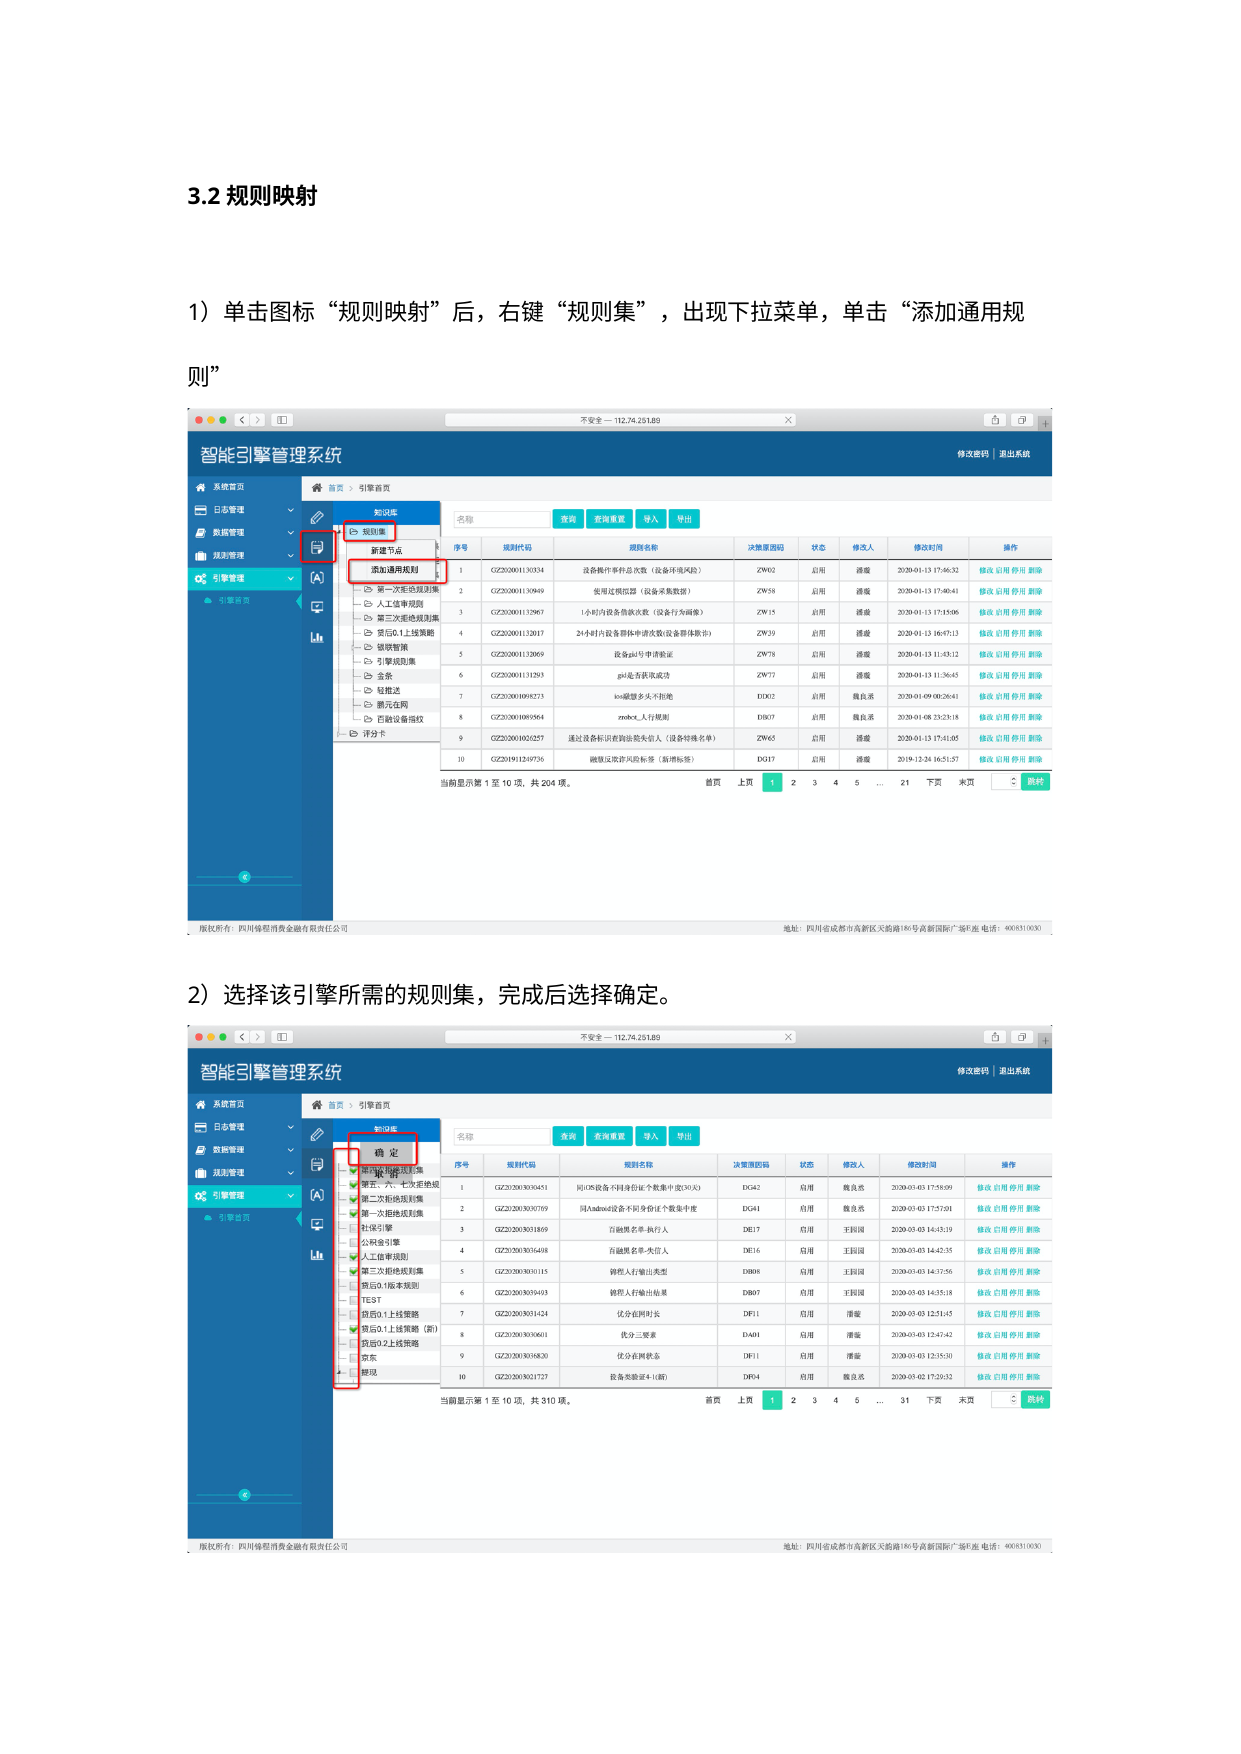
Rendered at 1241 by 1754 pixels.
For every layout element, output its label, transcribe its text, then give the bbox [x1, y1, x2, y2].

text 2）选择该引擎所需的规则集，完成后选择确定。 [187, 961, 1053, 1025]
subtitle 3.2 规则映射 [187, 162, 1053, 227]
text 1）单击图标“规则映射”后，右键“规则集”，出现下拉菜单，单击“添加通用规则” [187, 278, 1053, 408]
picture [187, 408, 1053, 935]
picture [187, 1025, 1053, 1553]
